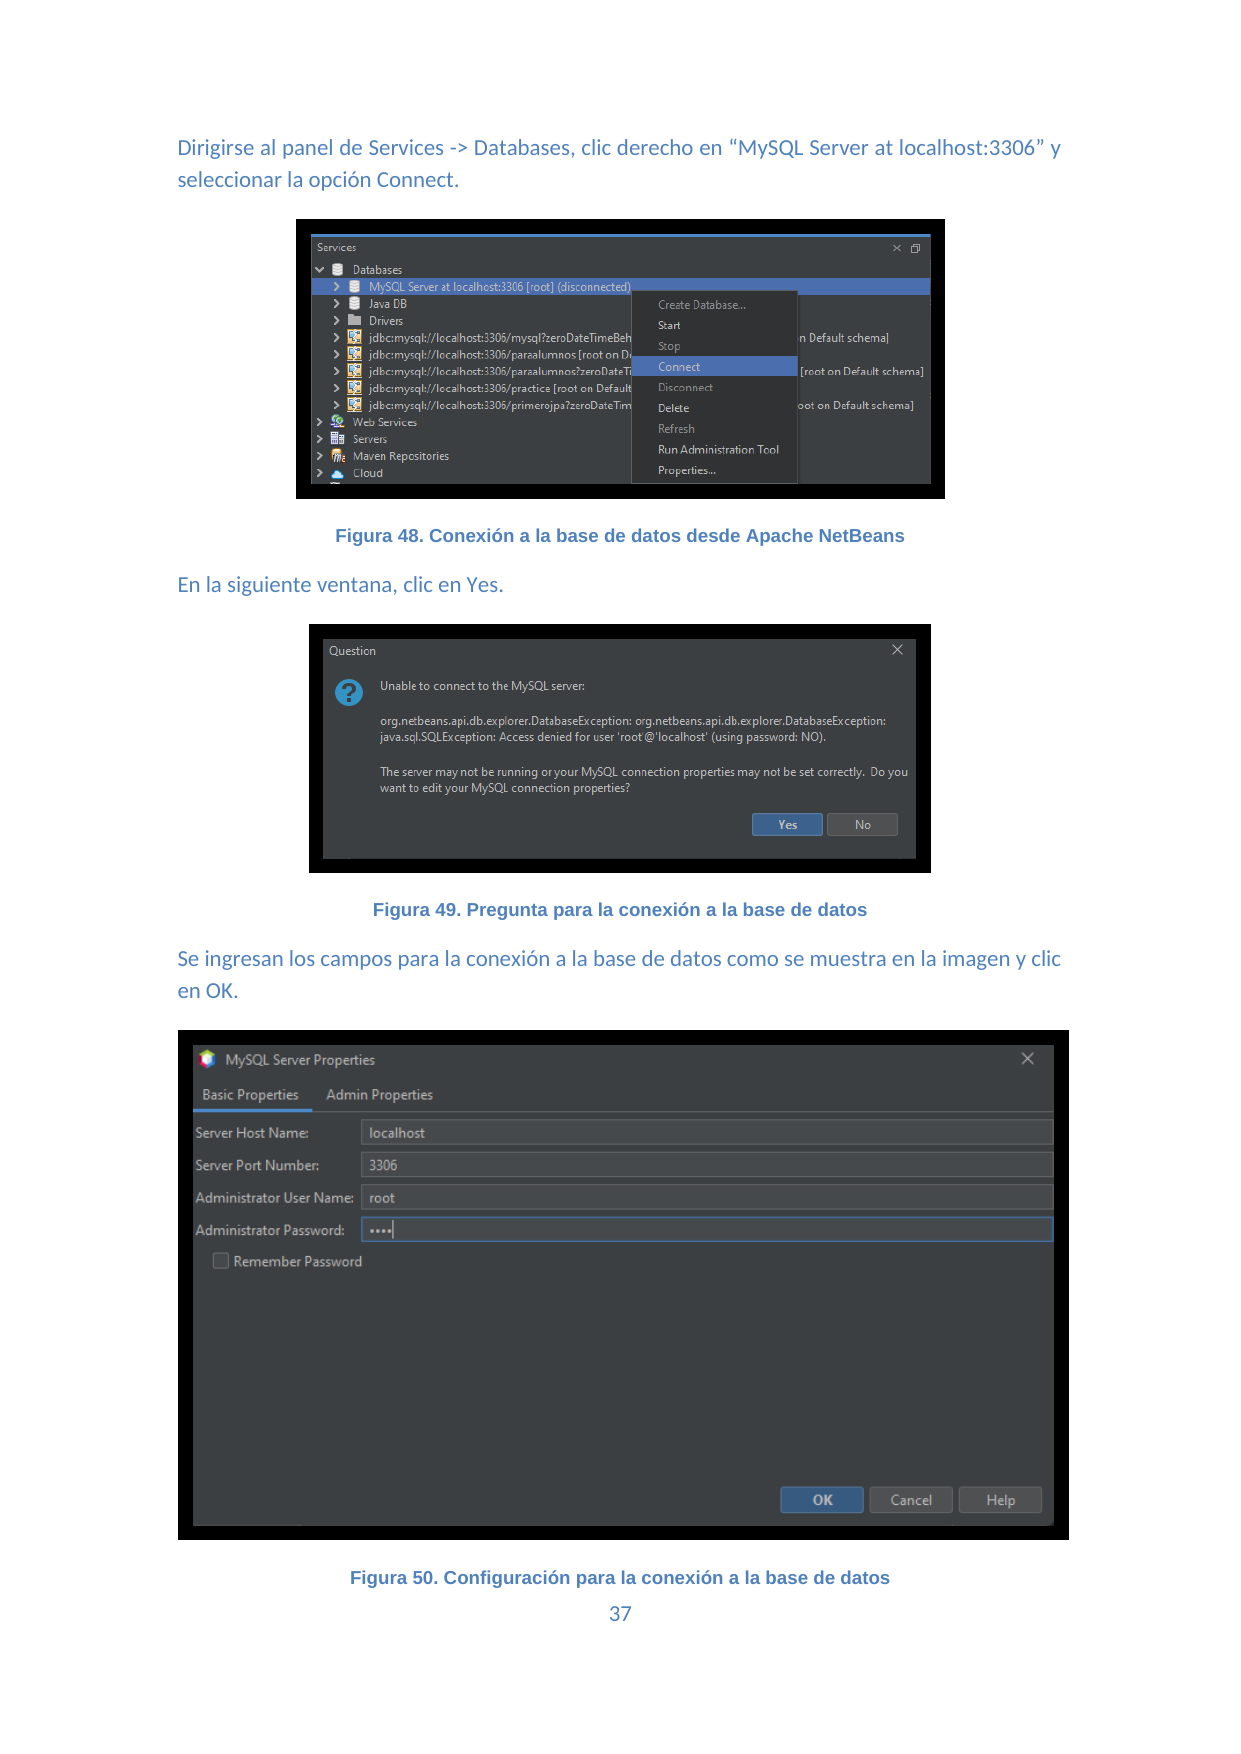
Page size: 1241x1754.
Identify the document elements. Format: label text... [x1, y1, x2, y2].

picture [323, 639, 916, 859]
text Dirigirse al panel de Services -> Databases, clic derecho en “MySQL Server at localhost:3306” y seleccionar la opción Connect. [177, 133, 1063, 193]
text Se ingresan los campos para la conexión a la base de datos como se muestra en la imagen y clic en OK. [177, 944, 1063, 1004]
picture [311, 234, 931, 484]
text En la siguiente ventana, clic en Yes. [177, 570, 1063, 598]
picture [193, 1045, 1054, 1526]
